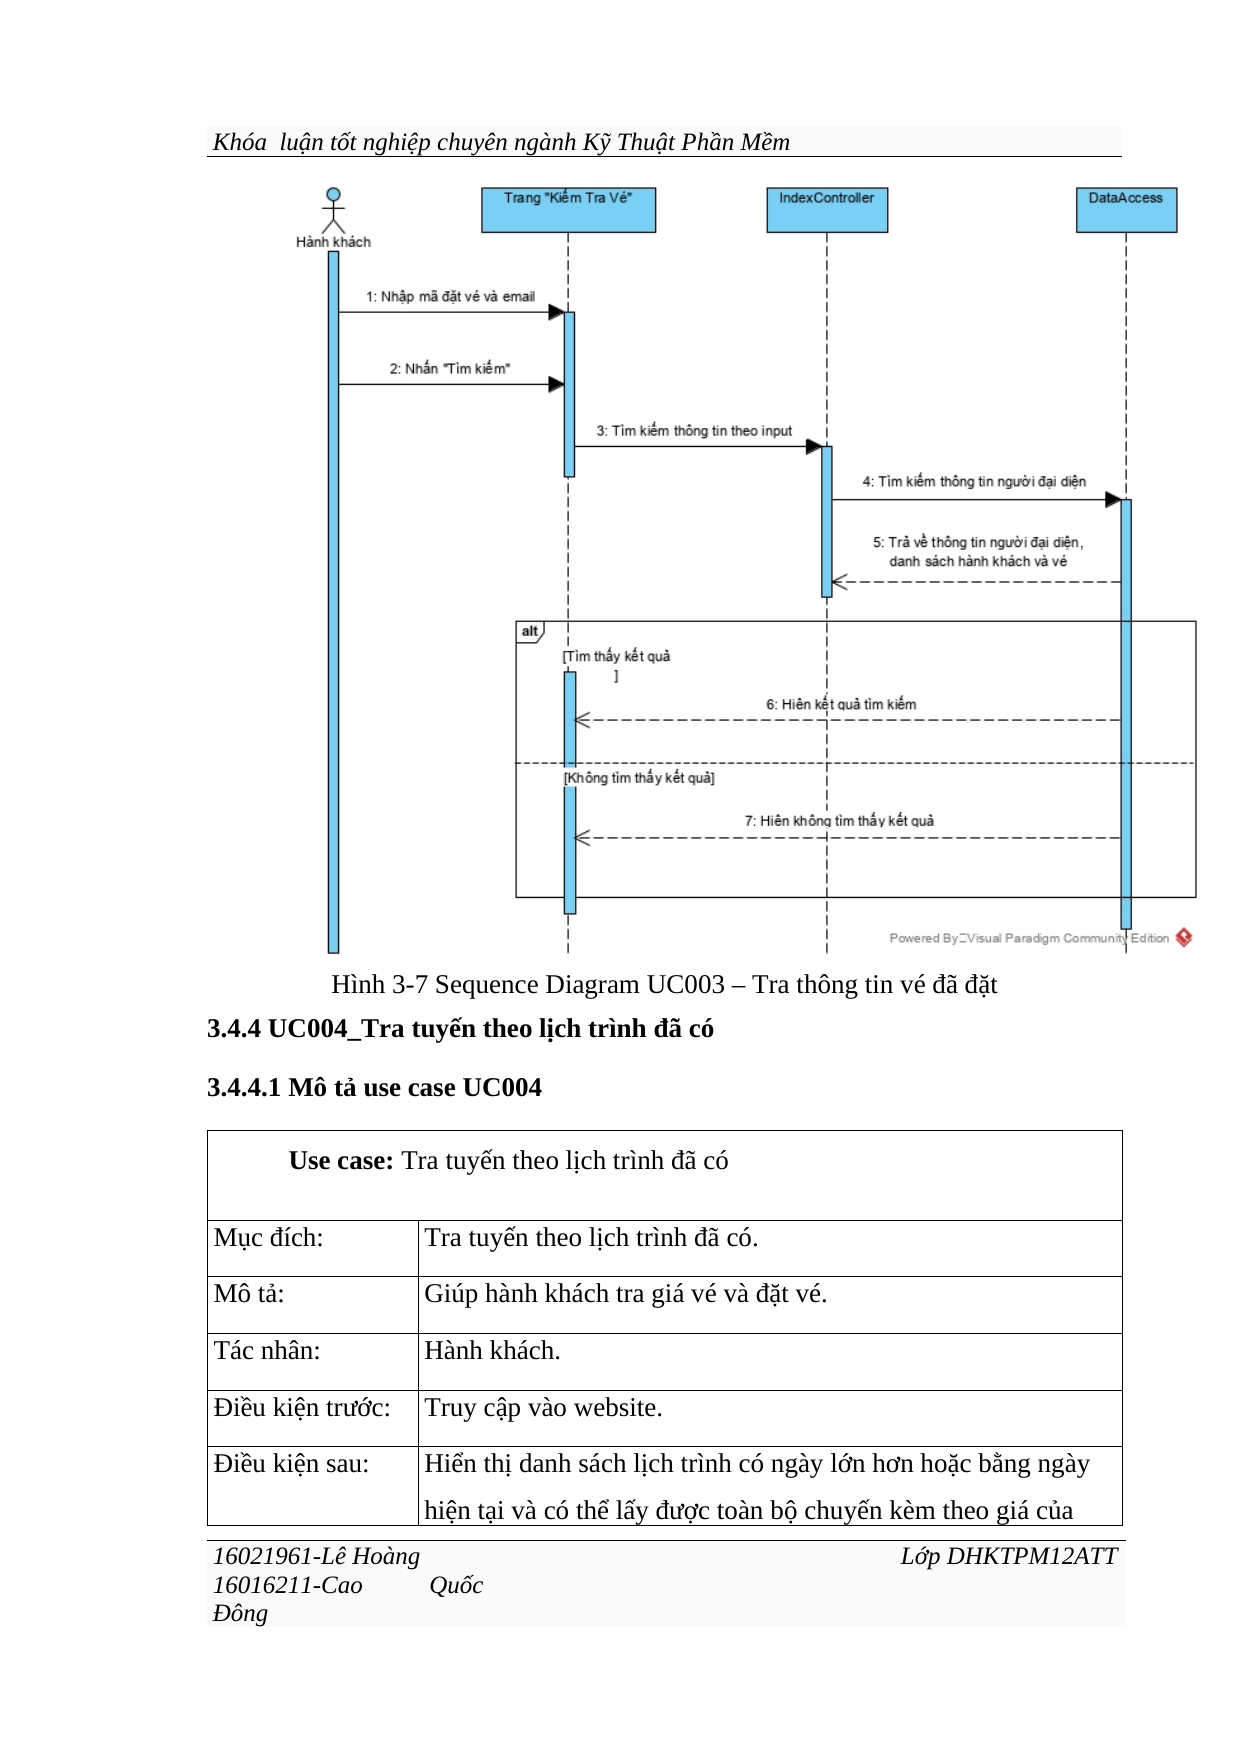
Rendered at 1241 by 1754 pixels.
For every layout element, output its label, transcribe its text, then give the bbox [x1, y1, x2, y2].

table_cell Tác nhân: [208, 1334, 418, 1389]
table_cell Tra tuyến theo lịch trình đã có. [419, 1221, 1122, 1276]
subtitle UC004_Tra tuyến theo lịch trình đã có [207, 1012, 1122, 1043]
table_cell Điều kiện trước: [208, 1391, 418, 1446]
table_header Use case: Tra tuyến theo lịch trình đã có [208, 1131, 1122, 1219]
text Hình 3-7 Sequence Diagram UC003 – Tra thông tin vé đã đặt [207, 968, 1122, 999]
picture [281, 185, 1198, 959]
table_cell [419, 1447, 1122, 1525]
table_cell Mục đích: [208, 1221, 418, 1276]
table_cell Giúp hành khách tra giá vé và đặt vé. [419, 1277, 1122, 1333]
table_cell Mô tả: [208, 1277, 418, 1333]
table_cell Điều kiện sau: [208, 1447, 418, 1525]
subtitle Mô tả use case UC004 [207, 1071, 1122, 1102]
table_cell Truy cập vào website. [419, 1391, 1122, 1446]
table_cell Hành khách. [419, 1334, 1122, 1389]
